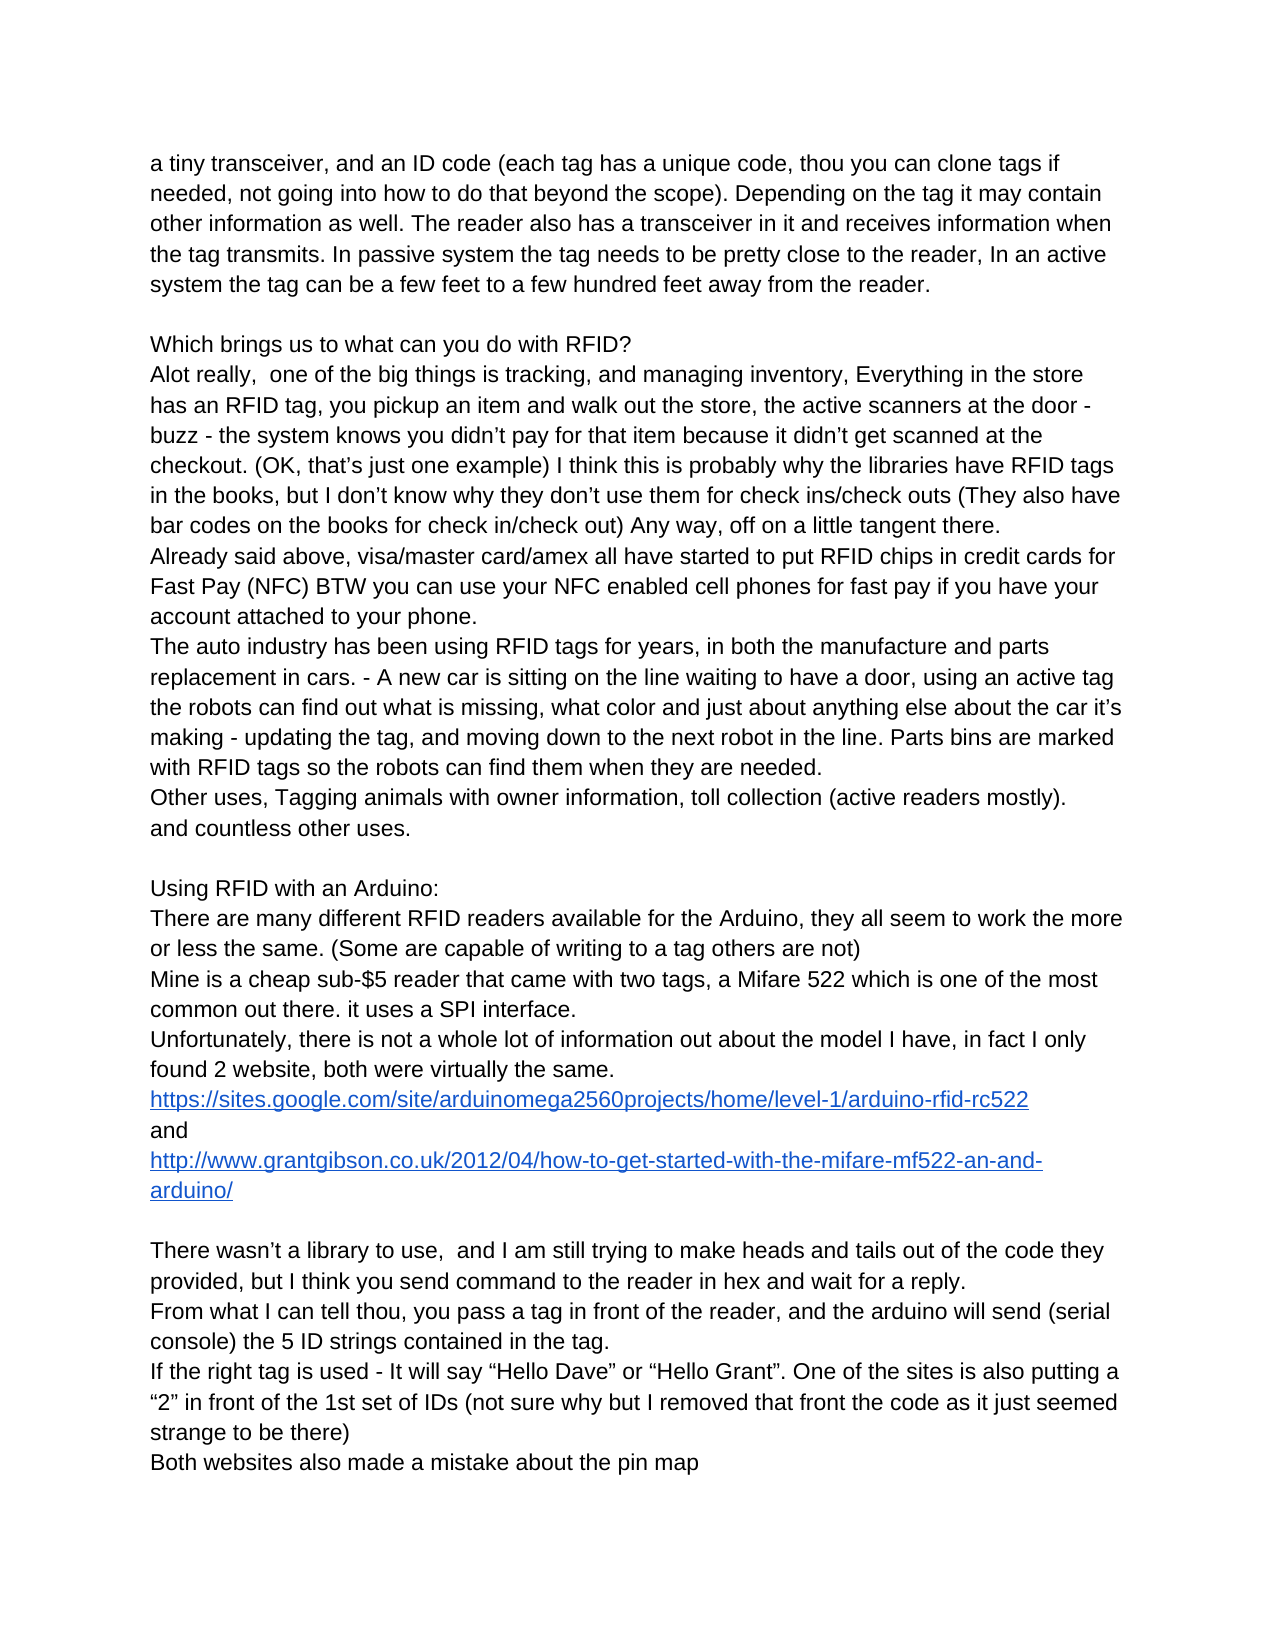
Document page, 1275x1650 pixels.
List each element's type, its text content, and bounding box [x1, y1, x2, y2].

text Alot really, one of the big things is tracking, and managing inventory, Everything in the store has an RFID tag, you pickup an item and walk out the store, the active scanners at the door - buzz - the system knows you didn’t pay for that item because it didn’t get scanned at the checkout. (OK, that’s just one example) I think this is probably why the libraries have RFID tags in the books, but I don’t know why they don’t use them for check ins/check outs (They also have bar codes on the books for check in/check out) Any way, off on a little tangent there. [150, 361, 1125, 539]
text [150, 150, 1125, 297]
text and [150, 1117, 1125, 1143]
text http://www.grantgibson.co.uk/2012/04/how-to-get-started-with-the-mifare-mf522-an-and-arduino/ [150, 1147, 1125, 1203]
text Which brings us to what can you do with RFID? [150, 331, 1125, 358]
text From what I can tell thou, you pass a tag in front of the reader, and the arduino will send (serial console) the 5 ID strings contained in the tag. [150, 1298, 1125, 1354]
text Other uses, Tagging animals with owner information, toll collection (active readers mostly). [150, 784, 1125, 811]
text Unfortunately, there is not a whole lot of information out about the model I have, in fact I only found 2 website, both were virtually the same. [150, 1026, 1125, 1083]
text Using RFID with an Arduino: [150, 875, 1125, 901]
text https://sites.google.com/site/arduinomega2560projects/home/level-1/arduino-rfid-rc522 [150, 1086, 1125, 1113]
text Mine is a cheap sub-$5 reader that came with two tags, a Mifare 522 which is one of the most common out there. it uses a SPI interface. [150, 966, 1125, 1022]
text There wasn’t a library to use, and I am still trying to make heads and tails out of the code they provided, but I think you send command to the reader in hex and wait for a reply. [150, 1237, 1125, 1294]
text The auto industry has been using RFID tags for years, in both the manufacture and parts replacement in cars. - A new car is sitting on the line waiting to have a door, using an active tag the robots can find out what is missing, what color and just about anything else about the car it’s making - updating the tag, and moving down to the next robot in the line. Parts bins are marked with RFID tags so the robots can find them when they are needed. [150, 633, 1125, 781]
text Both websites also made a mistake about the pin map [150, 1449, 1125, 1475]
text Already said above, visa/master card/amex all have started to put RFID chips in credit cards for Fast Pay (NFC) BTW you can use your NFC enabled cell phones for fast pay if you have your account attached to your phone. [150, 543, 1125, 629]
text and countless other uses. [150, 814, 1125, 841]
text If the right tag is used - It will say “Hello Dave” or “Hello Grant”. One of the sites is also putting a “2” in front of the 1st set of IDs (not sure why but I removed that front the code as it just seemed strange to be there) [150, 1358, 1125, 1445]
text There are many different RFID readers available for the Arduino, they all seem to work the more or less the same. (Some are capable of writing to a tag others are not) [150, 905, 1125, 962]
